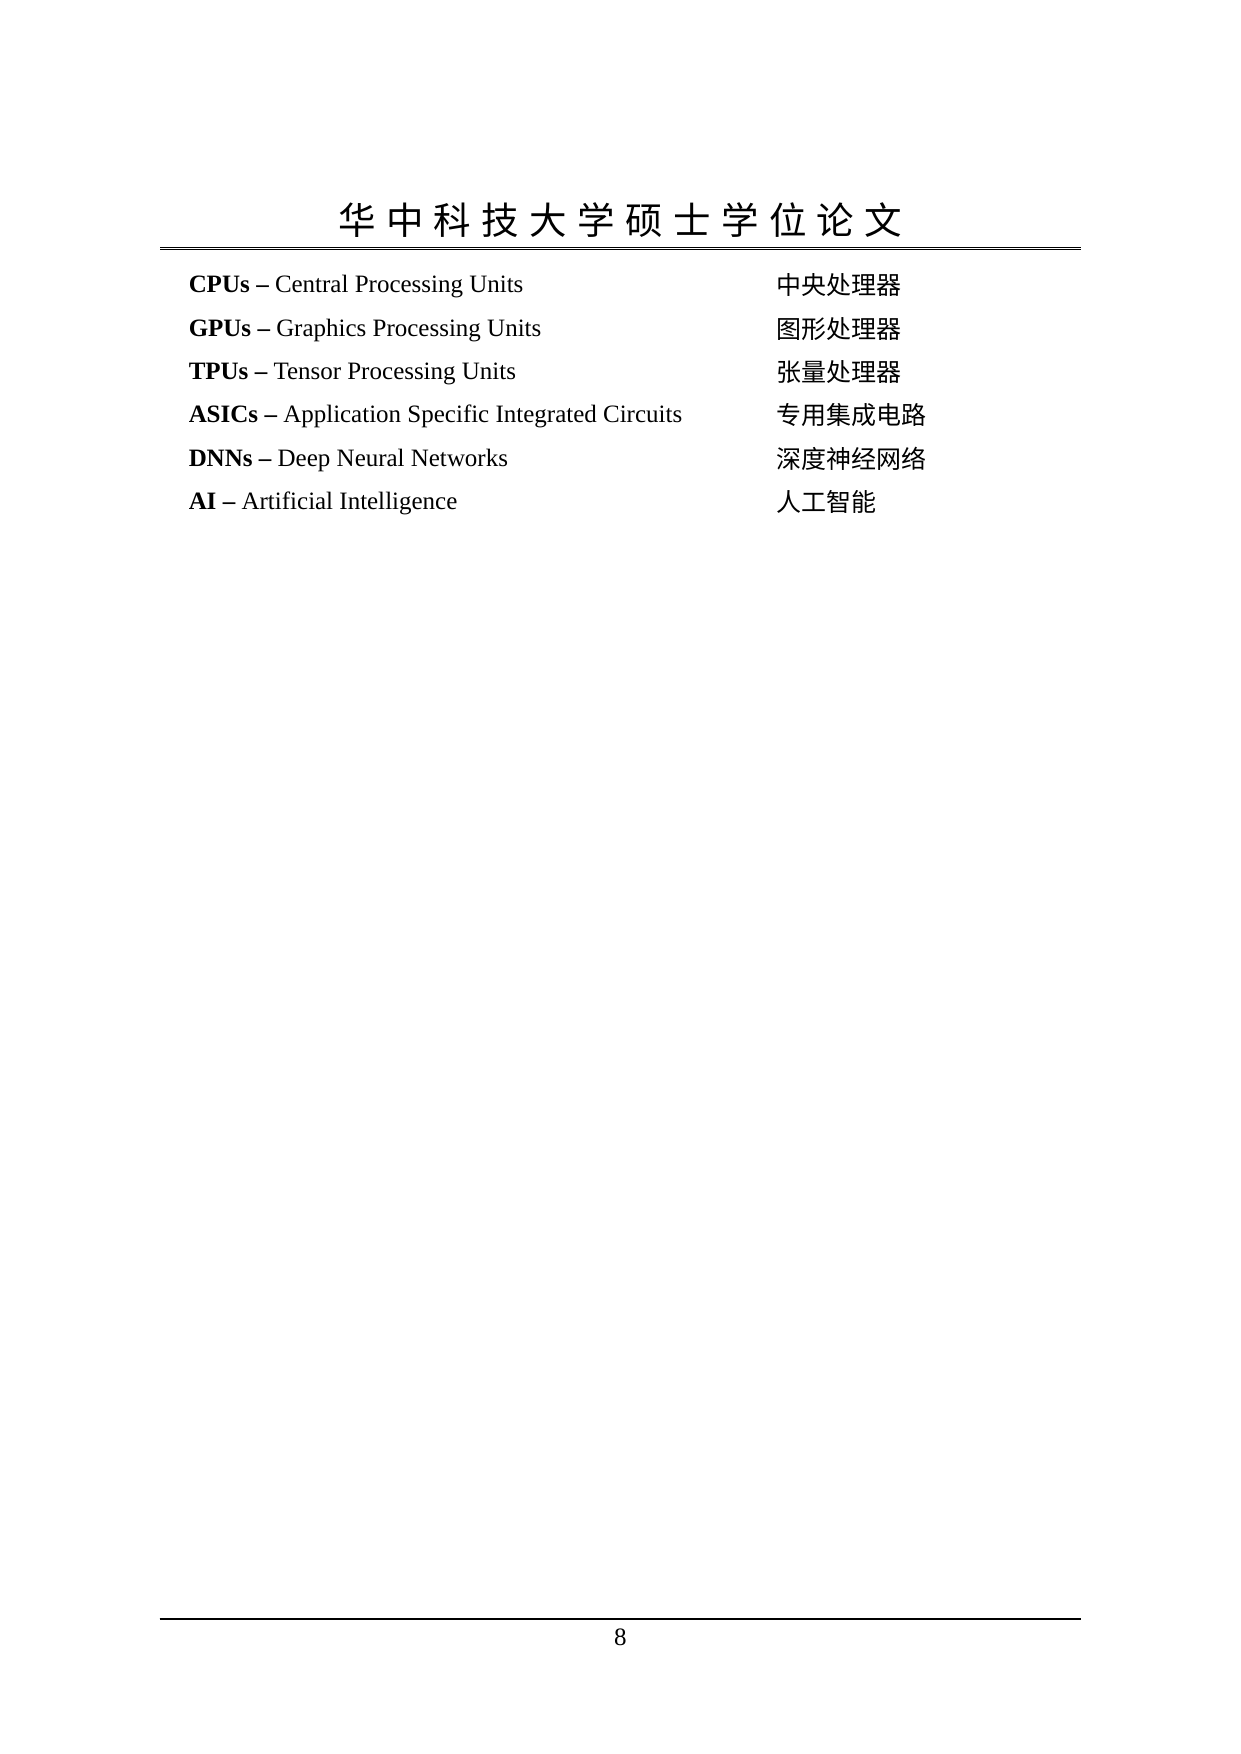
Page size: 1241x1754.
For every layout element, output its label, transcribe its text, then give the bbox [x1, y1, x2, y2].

table_cell 人工智能 [765, 483, 1063, 526]
table_cell 中央处理器 [765, 266, 1063, 309]
table_cell 深度神经网络 [765, 439, 1063, 482]
table_cell 专用集成电路 [765, 396, 1063, 439]
table_cell 张量处理器 [765, 353, 1063, 396]
table_cell AI – Artificial Intelligence [177, 483, 765, 526]
table_cell CPUs – Central Processing Units [177, 266, 765, 309]
table_cell GPUs – Graphics Processing Units [177, 309, 765, 352]
table_cell TPUs – Tensor Processing Units [177, 353, 765, 396]
table_cell 图形处理器 [765, 309, 1063, 352]
table_cell DNNs – Deep Neural Networks [177, 439, 765, 482]
table_cell ASICs – Application Specific Integrated Circuits [177, 396, 765, 439]
